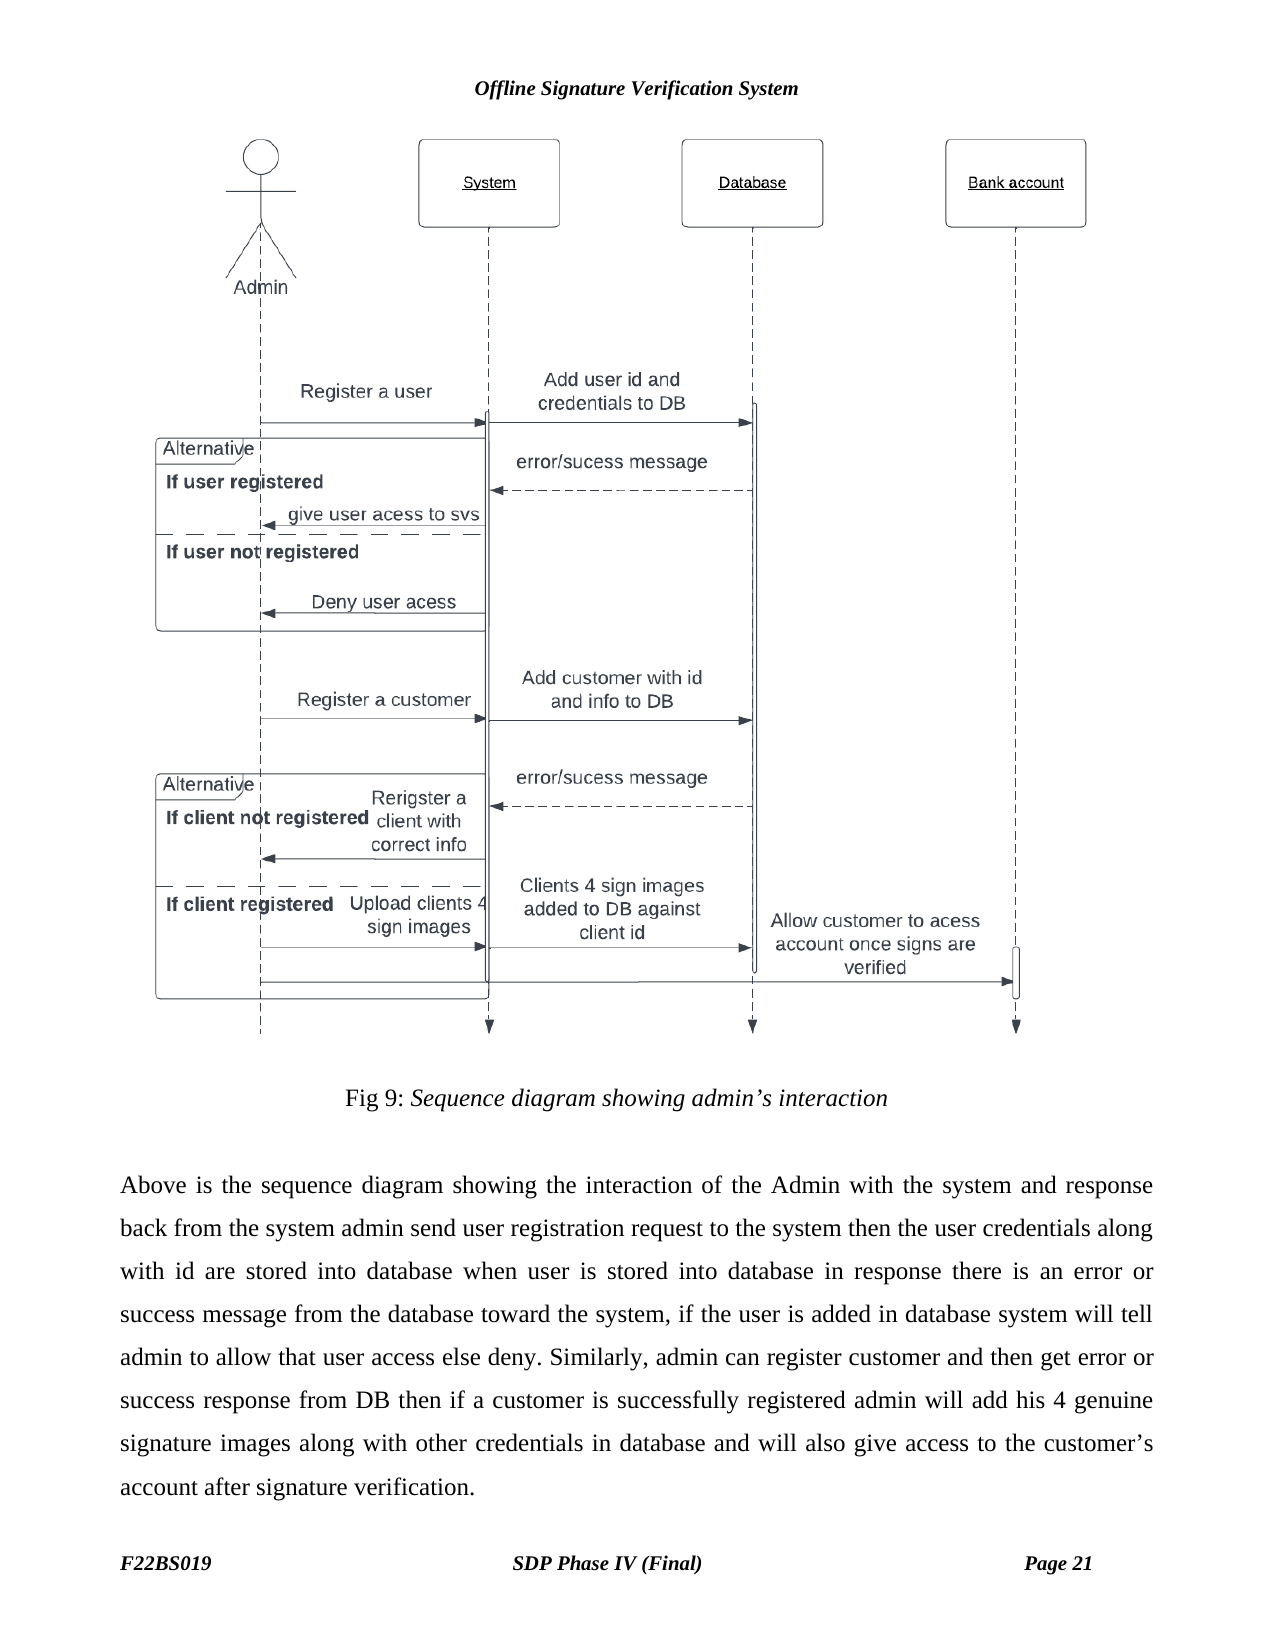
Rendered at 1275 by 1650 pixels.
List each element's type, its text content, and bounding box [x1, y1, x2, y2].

text Above is the sequence diagram showing the interaction of the Admin with the system and response back from the system admin send user registration request to the system then the user credentials along with id are stored into database when user is stored into database in response there is an error or success message from the database toward the system, if the user is added in database system will tell admin to allow that user access else deny. Similarly, admin can register customer and then get error or success response from DB then if a customer is successfully registered admin will add his 4 genuine signature images along with other credentials in database and will also give access to the customer’s account after signature verification. [120, 1170, 1155, 1500]
text Fig 9: Sequence diagram showing admin’s interaction [120, 1083, 1155, 1112]
picture [120, 105, 1121, 1069]
